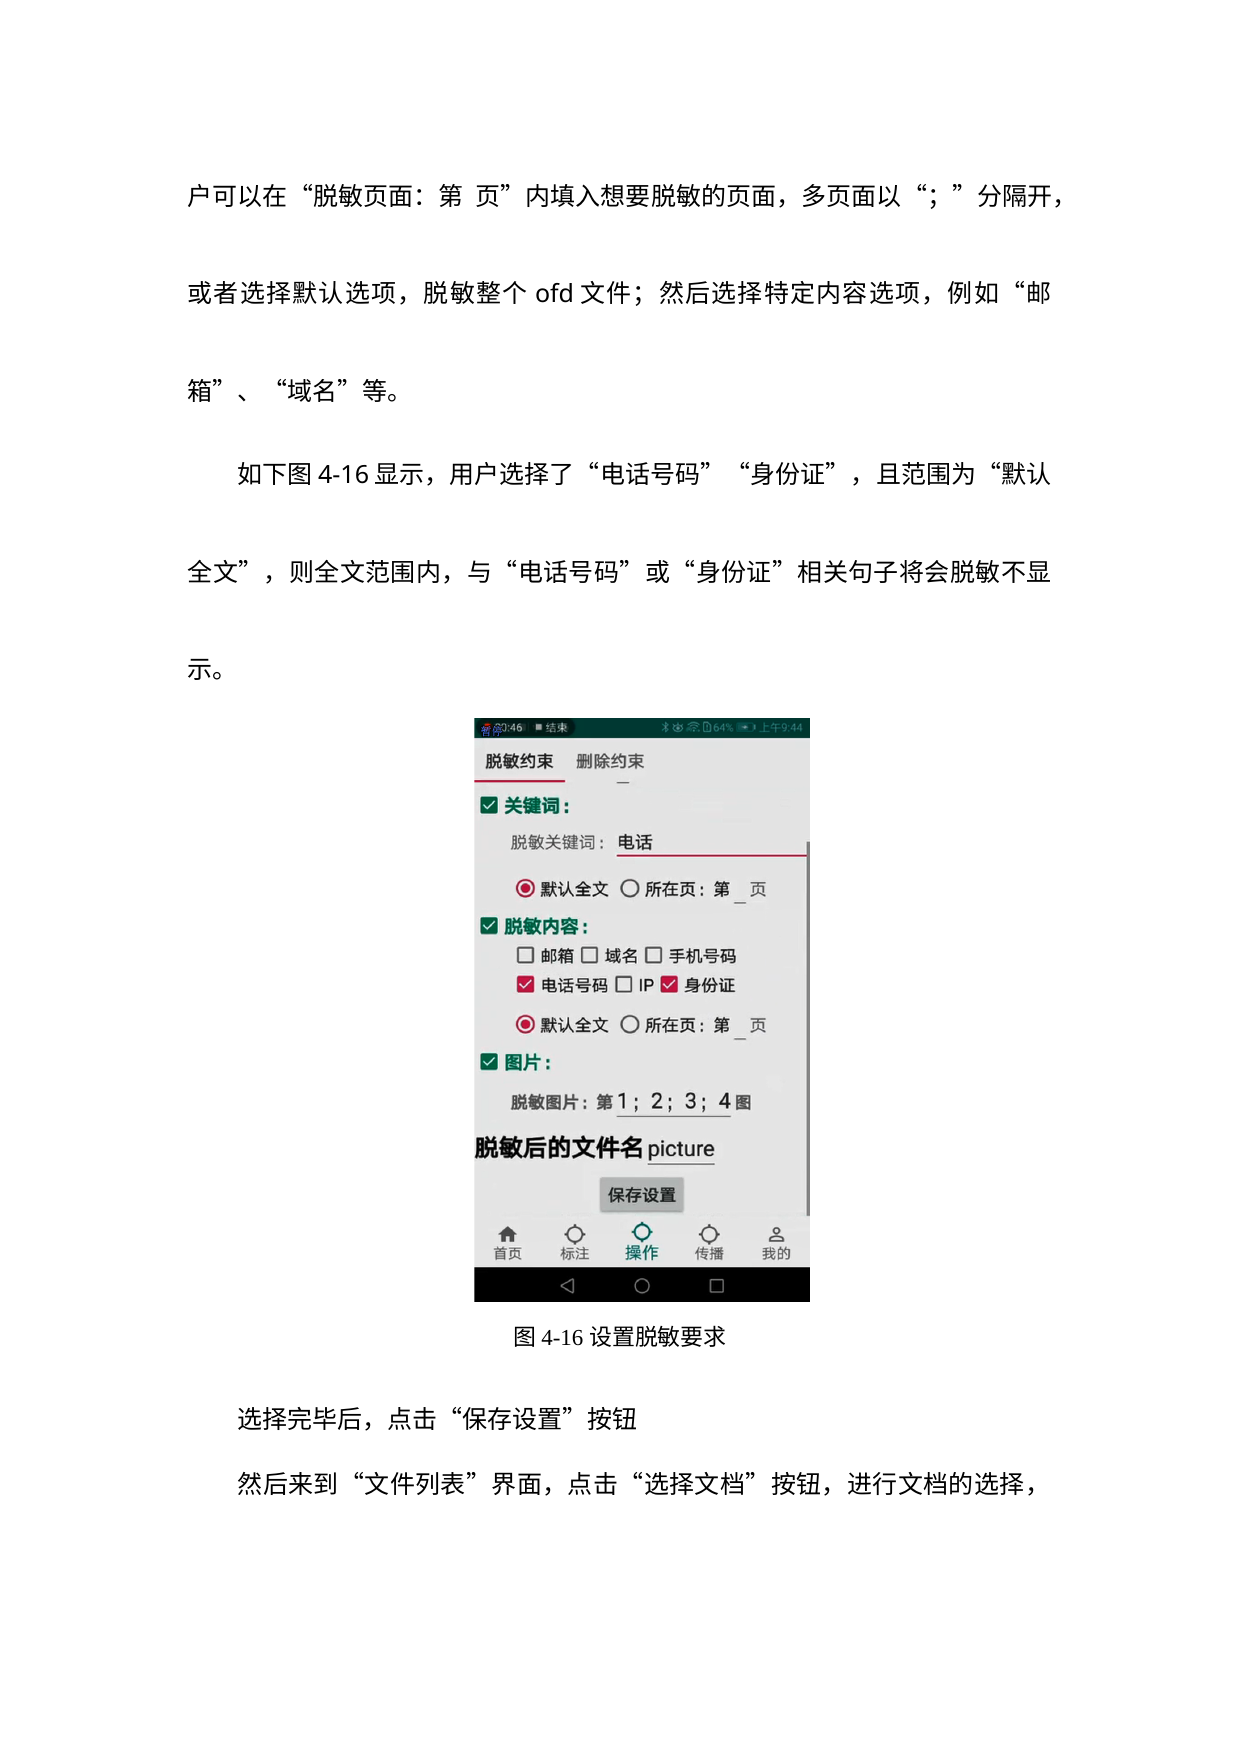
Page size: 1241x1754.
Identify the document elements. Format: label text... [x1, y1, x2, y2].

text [187, 162, 1053, 422]
text 图4-16 设置脱敏要求 [187, 1303, 1053, 1368]
text 选择完毕后，点击“保存设置”按钮 [187, 1385, 1053, 1450]
picture [474, 718, 810, 1302]
text 如下图4-16显示，用户选择了“电话号码”“身份证”，且范围为“默认全文”，则全文范围内，与“电话号码”或“身份证”相关句子将会脱敏不显示。 [187, 440, 1053, 700]
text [187, 1450, 1053, 1515]
